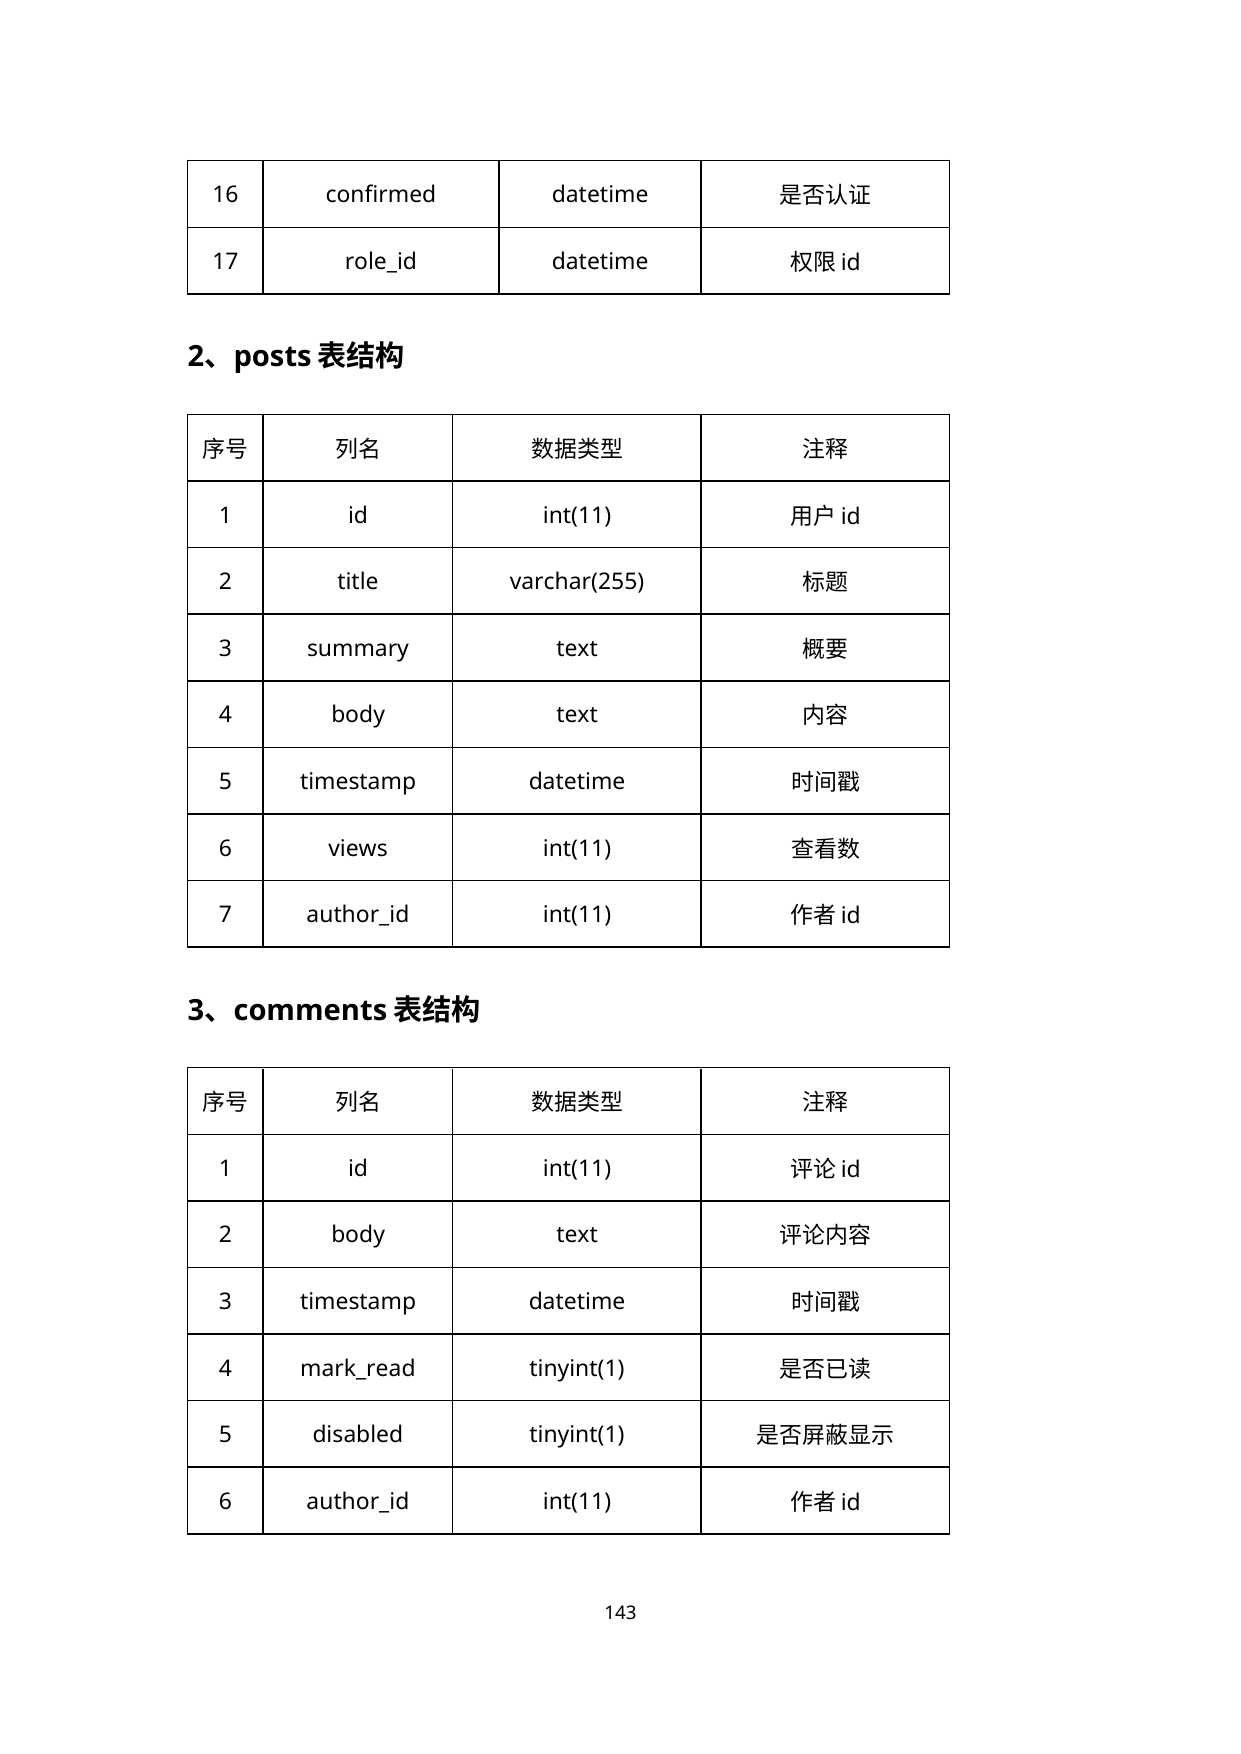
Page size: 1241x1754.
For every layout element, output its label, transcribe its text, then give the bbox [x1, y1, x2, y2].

table_cell views [264, 815, 452, 879]
table_cell 权限id [702, 228, 949, 293]
table_header 列名 [264, 415, 452, 480]
table_cell 评论id [702, 1135, 949, 1200]
table_cell int(11) [453, 1468, 700, 1533]
table_cell 6 [188, 1468, 262, 1533]
table_cell body [264, 682, 452, 746]
table_cell int(11) [453, 482, 700, 547]
table_cell 4 [188, 1335, 262, 1400]
table_cell datetime [453, 748, 700, 813]
table_cell text [453, 682, 700, 746]
table_cell 6 [188, 815, 262, 879]
table_cell 5 [188, 748, 262, 813]
table_cell 17 [188, 228, 262, 293]
table_cell summary [264, 615, 452, 680]
table_cell 7 [188, 881, 262, 946]
table_cell 查看数 [702, 815, 949, 879]
table_cell tinyint(1) [453, 1335, 700, 1400]
table_cell author_id [264, 1468, 452, 1533]
table_cell 标题 [702, 548, 949, 613]
table_cell 内容 [702, 682, 949, 746]
table_header 序号 [188, 1068, 263, 1133]
table_cell 评论内容 [702, 1202, 949, 1267]
table_cell int(11) [453, 1135, 700, 1200]
table_cell 1 [188, 482, 262, 547]
table_cell 是否屏蔽显示 [702, 1401, 949, 1466]
table_cell text [453, 1202, 700, 1267]
table_cell disabled [264, 1401, 452, 1466]
table_cell datetime [500, 161, 700, 226]
table_cell body [264, 1202, 452, 1267]
text 3、comments表结构 [187, 975, 1053, 1040]
table_cell 时间戳 [702, 748, 949, 813]
table_cell text [453, 615, 700, 680]
table_cell 作者id [702, 1468, 949, 1533]
table_cell varchar(255) [453, 548, 700, 613]
table_cell 是否认证 [702, 161, 949, 226]
table_header 注释 [702, 415, 949, 480]
table_cell 用户id [702, 482, 949, 547]
table_cell 16 [188, 161, 262, 226]
table_cell 1 [188, 1135, 262, 1200]
table_cell title [264, 548, 452, 613]
table_cell 2 [188, 1202, 262, 1267]
table_cell 2 [188, 548, 262, 613]
text 2、posts表结构 [187, 322, 1053, 387]
table_cell mark_read [264, 1335, 452, 1400]
table_cell datetime [453, 1268, 700, 1333]
table_cell author_id [264, 881, 452, 946]
table_cell 是否已读 [702, 1335, 949, 1400]
table_cell 3 [188, 1268, 262, 1333]
table_cell role_id [264, 228, 498, 293]
table_cell int(11) [453, 881, 700, 946]
table_header 数据类型 [453, 1068, 701, 1133]
table_cell timestamp [264, 1268, 452, 1333]
table_cell confirmed [264, 161, 498, 226]
table_cell int(11) [453, 815, 700, 879]
table_cell 时间戳 [702, 1268, 949, 1333]
table_cell datetime [500, 228, 700, 293]
table_cell 概要 [702, 615, 949, 680]
table_header 注释 [702, 1068, 949, 1133]
table_cell 5 [188, 1401, 262, 1466]
table_cell 4 [188, 682, 262, 746]
table_header 列名 [264, 1068, 452, 1133]
table_cell 3 [188, 615, 262, 680]
table_cell 作者id [702, 881, 949, 946]
table_header 数据类型 [453, 415, 700, 480]
table_header 序号 [188, 415, 262, 480]
table_cell id [264, 1135, 452, 1200]
table_cell tinyint(1) [453, 1401, 700, 1466]
table_cell timestamp [264, 748, 452, 813]
table_cell id [264, 482, 452, 547]
